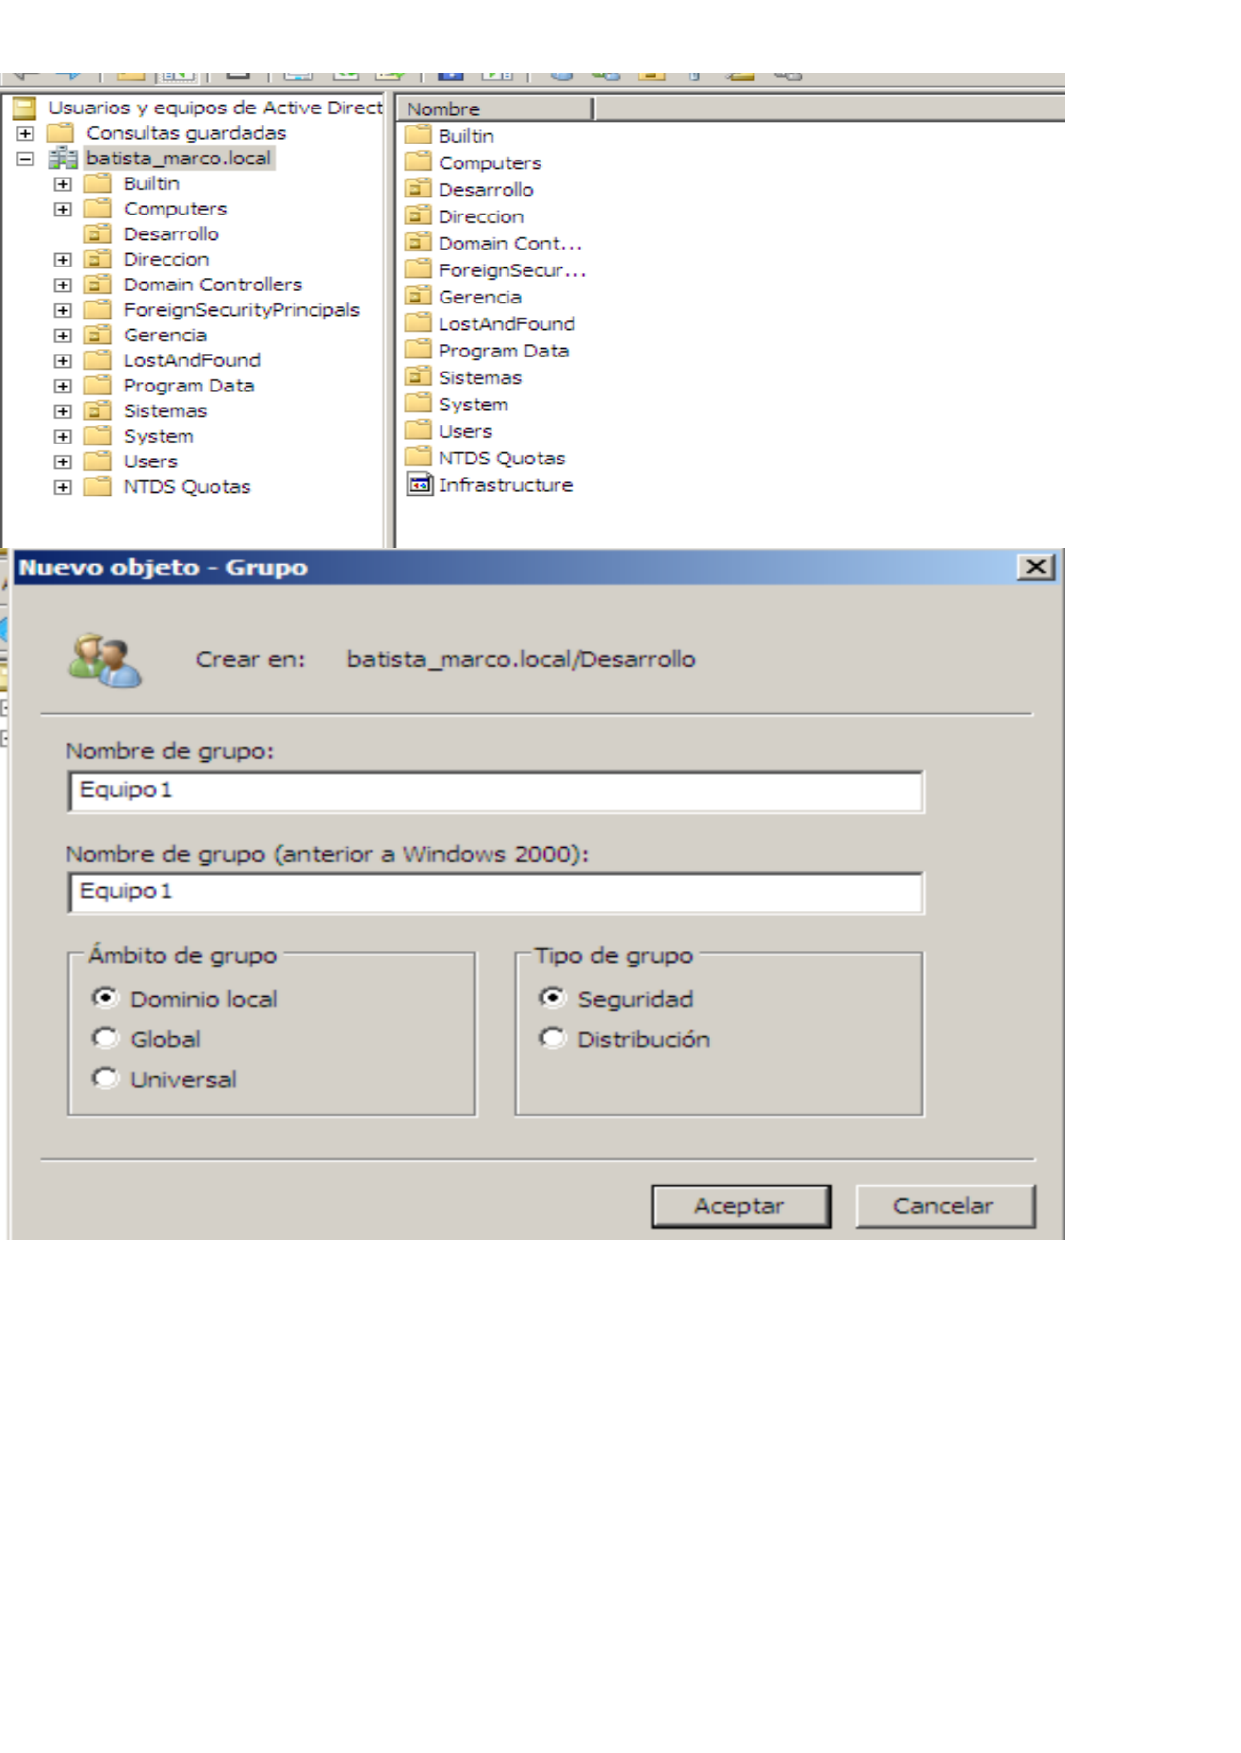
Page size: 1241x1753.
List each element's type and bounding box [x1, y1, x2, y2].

picture [0, 73, 1065, 1240]
